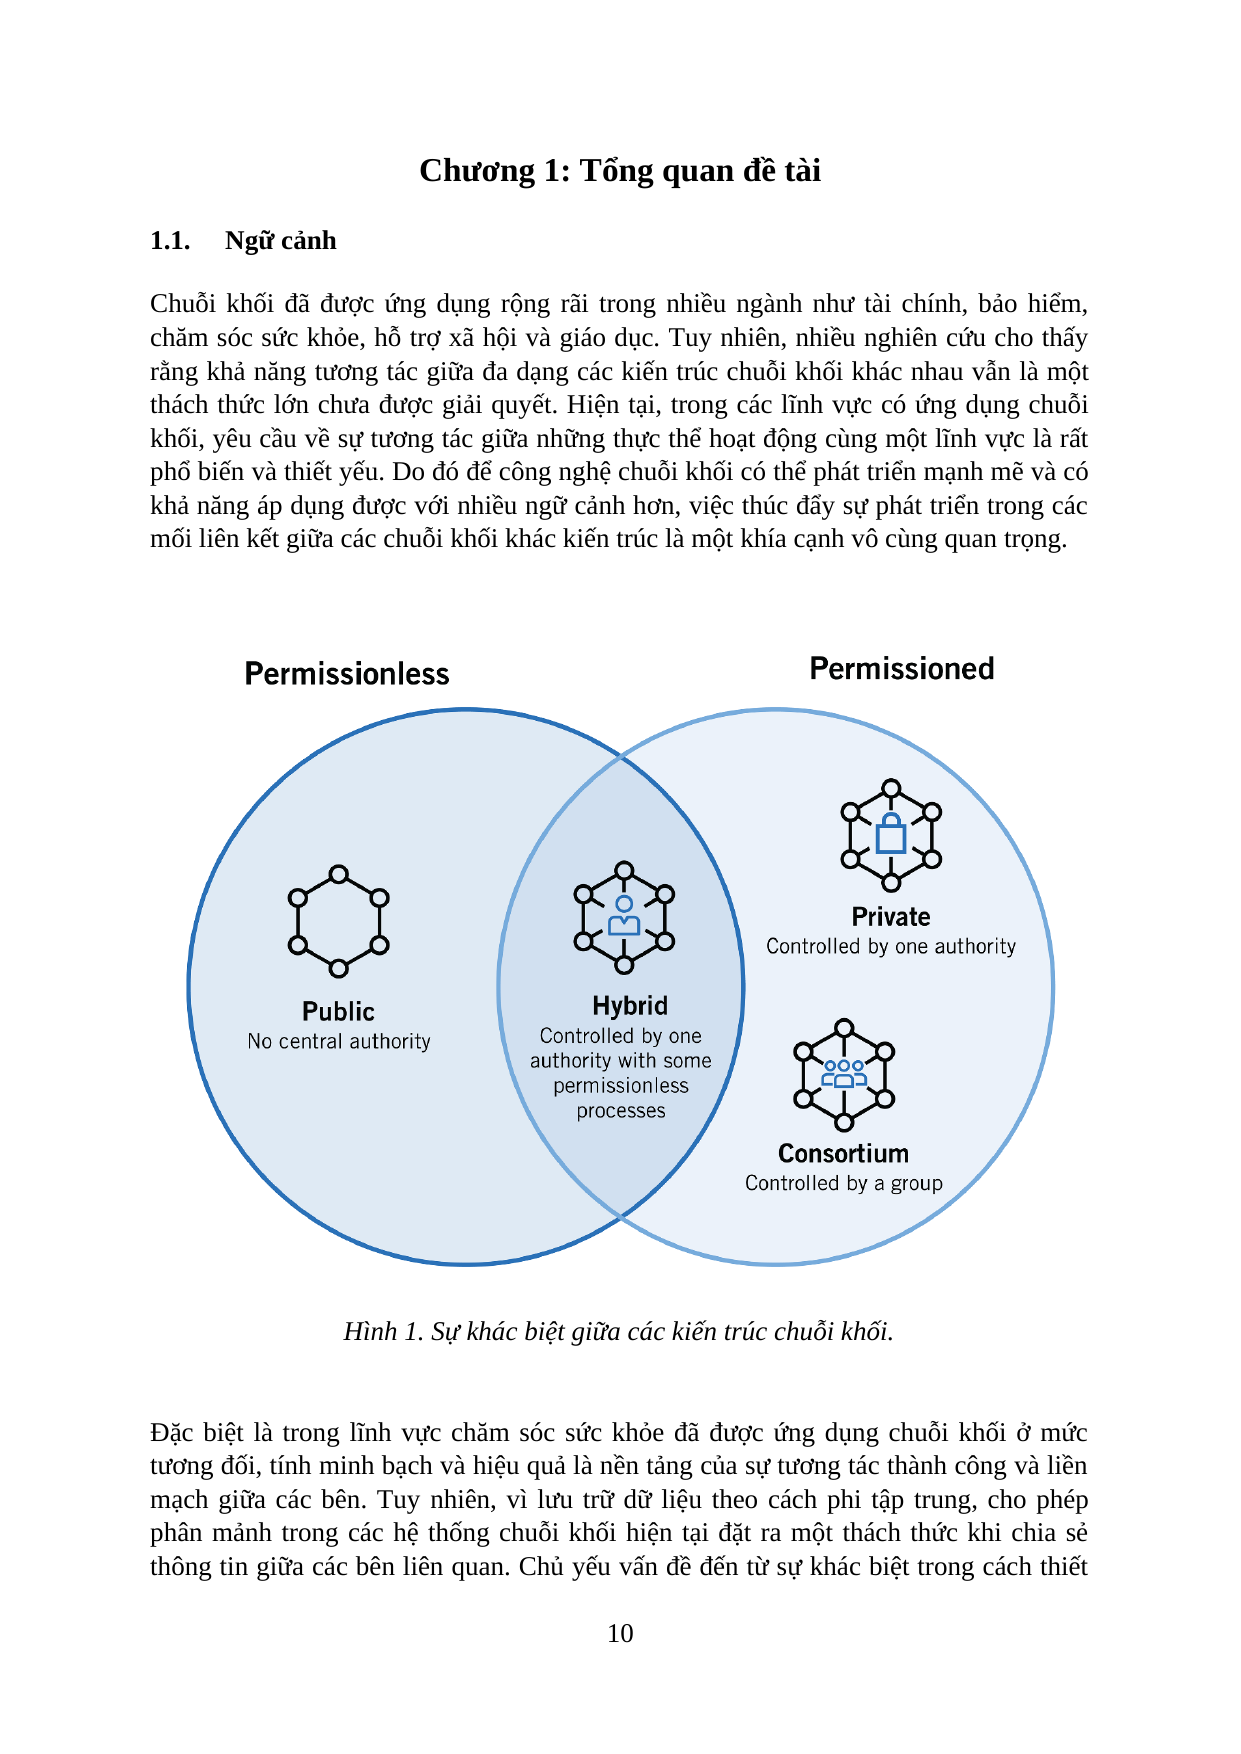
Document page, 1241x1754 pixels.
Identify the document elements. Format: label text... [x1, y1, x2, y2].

picture [150, 622, 1091, 1297]
text Hình 1. Sự khác biệt giữa các kiến trúc chuỗi khối. [150, 1315, 1090, 1346]
list Ngữ cảnh [150, 224, 1090, 255]
text Chuỗi khối đã được ứng dụng rộng rãi trong nhiều ngành như tài chính, bảo hiểm, chăm sóc sức khỏe, hỗ trợ xã hội và giáo dục. Tuy nhiên, nhiều nghiên cứu cho thấy rằng khả năng tương tác giữa đa dạng các kiến trúc chuỗi khối khác nhau vẫn là một thách thức lớn chưa được giải quyết. Hiện tại, trong các lĩnh vực có ứng dụng chuỗi khối, yêu cầu về sự tương tác giữa những thực thể hoạt động cùng một lĩnh vực là rất phổ biến và thiết yếu. Do đó để công nghệ chuỗi khối có thể phát triển mạnh mẽ và có khả năng áp dụng được với nhiều ngữ cảnh hơn, việc thúc đẩy sự phát triển trong các mối liên kết giữa các chuỗi khối khác kiến trúc là một khía cạnh vô cùng quan trọng. [150, 287, 1090, 553]
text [150, 1416, 1090, 1581]
text Chương 1: Tổng quan đề tài [150, 150, 1090, 188]
